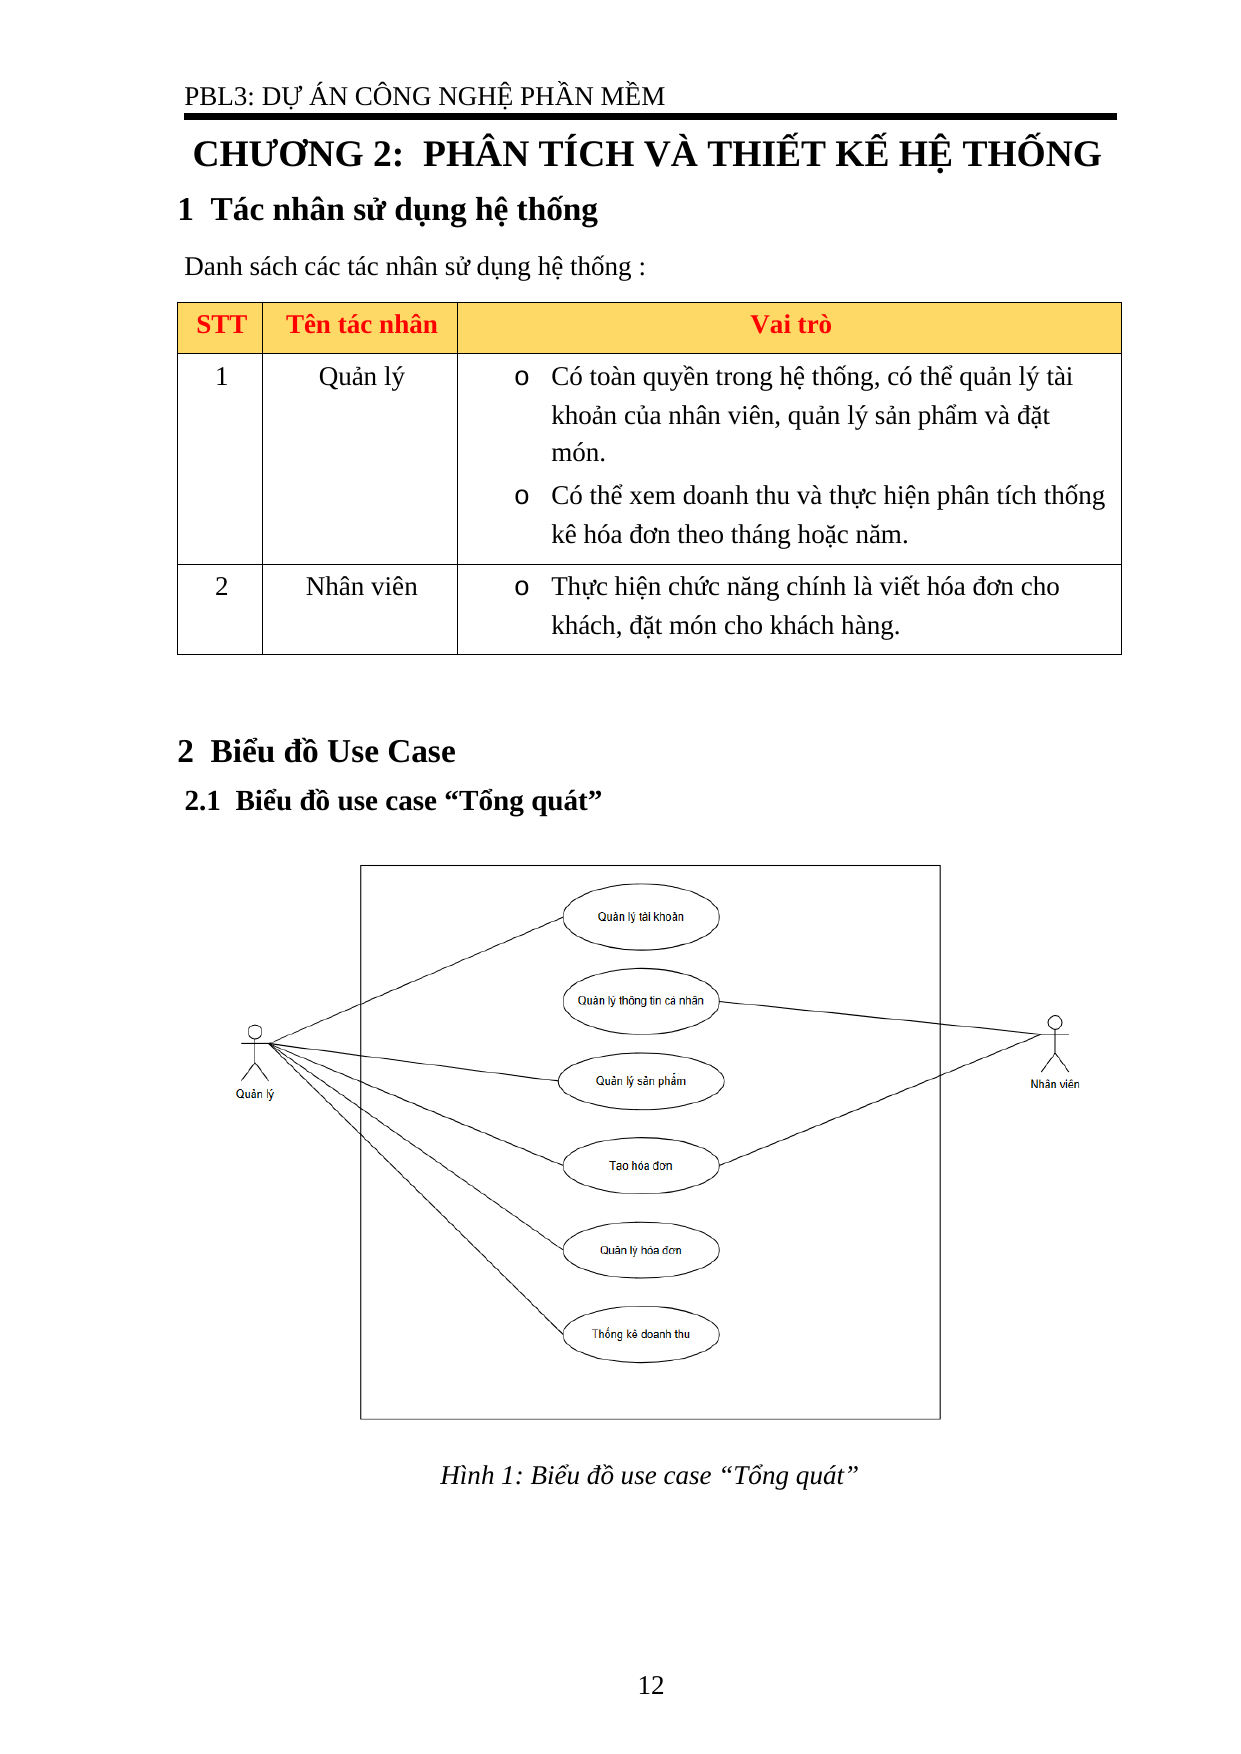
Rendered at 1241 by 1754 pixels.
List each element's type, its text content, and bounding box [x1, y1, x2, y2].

table_header Vai trò [458, 303, 1121, 353]
table_header STT [178, 303, 262, 353]
table_cell 1 [178, 354, 262, 563]
table_cell Có toàn quyền trong hệ thống, có thể quản lý tài khoản của nhân viên, quản lý sản phẩm và đặt món. Có thể xem doanh thu và thực hiện phân tích thống kê hóa đơn theo tháng hoặc năm. [458, 354, 1121, 563]
table_cell 2 [178, 565, 262, 654]
table_cell Nhân viên [263, 565, 457, 654]
table_cell Quản lý [263, 354, 457, 563]
text 1 Tác nhân sử dụng hệ thống [177, 189, 1117, 227]
table_header Tên tác nhân [263, 303, 457, 353]
text 2.1 Biểu đồ use case “Tổng quát” [184, 783, 1117, 817]
picture [184, 838, 1111, 1435]
text Hình 1: Biểu đồ use case “Tổng quát” [184, 1459, 1117, 1490]
text CHƯƠNG 2: PHÂN TÍCH VÀ THIẾT KẾ HỆ THỐNG [177, 131, 1117, 174]
text Danh sách các tác nhân sử dụng hệ thống : [184, 250, 1117, 281]
text 2 Biểu đồ Use Case [177, 731, 1117, 769]
table_cell Thực hiện chức năng chính là viết hóa đơn cho khách, đặt món cho khách hàng. [458, 565, 1121, 654]
